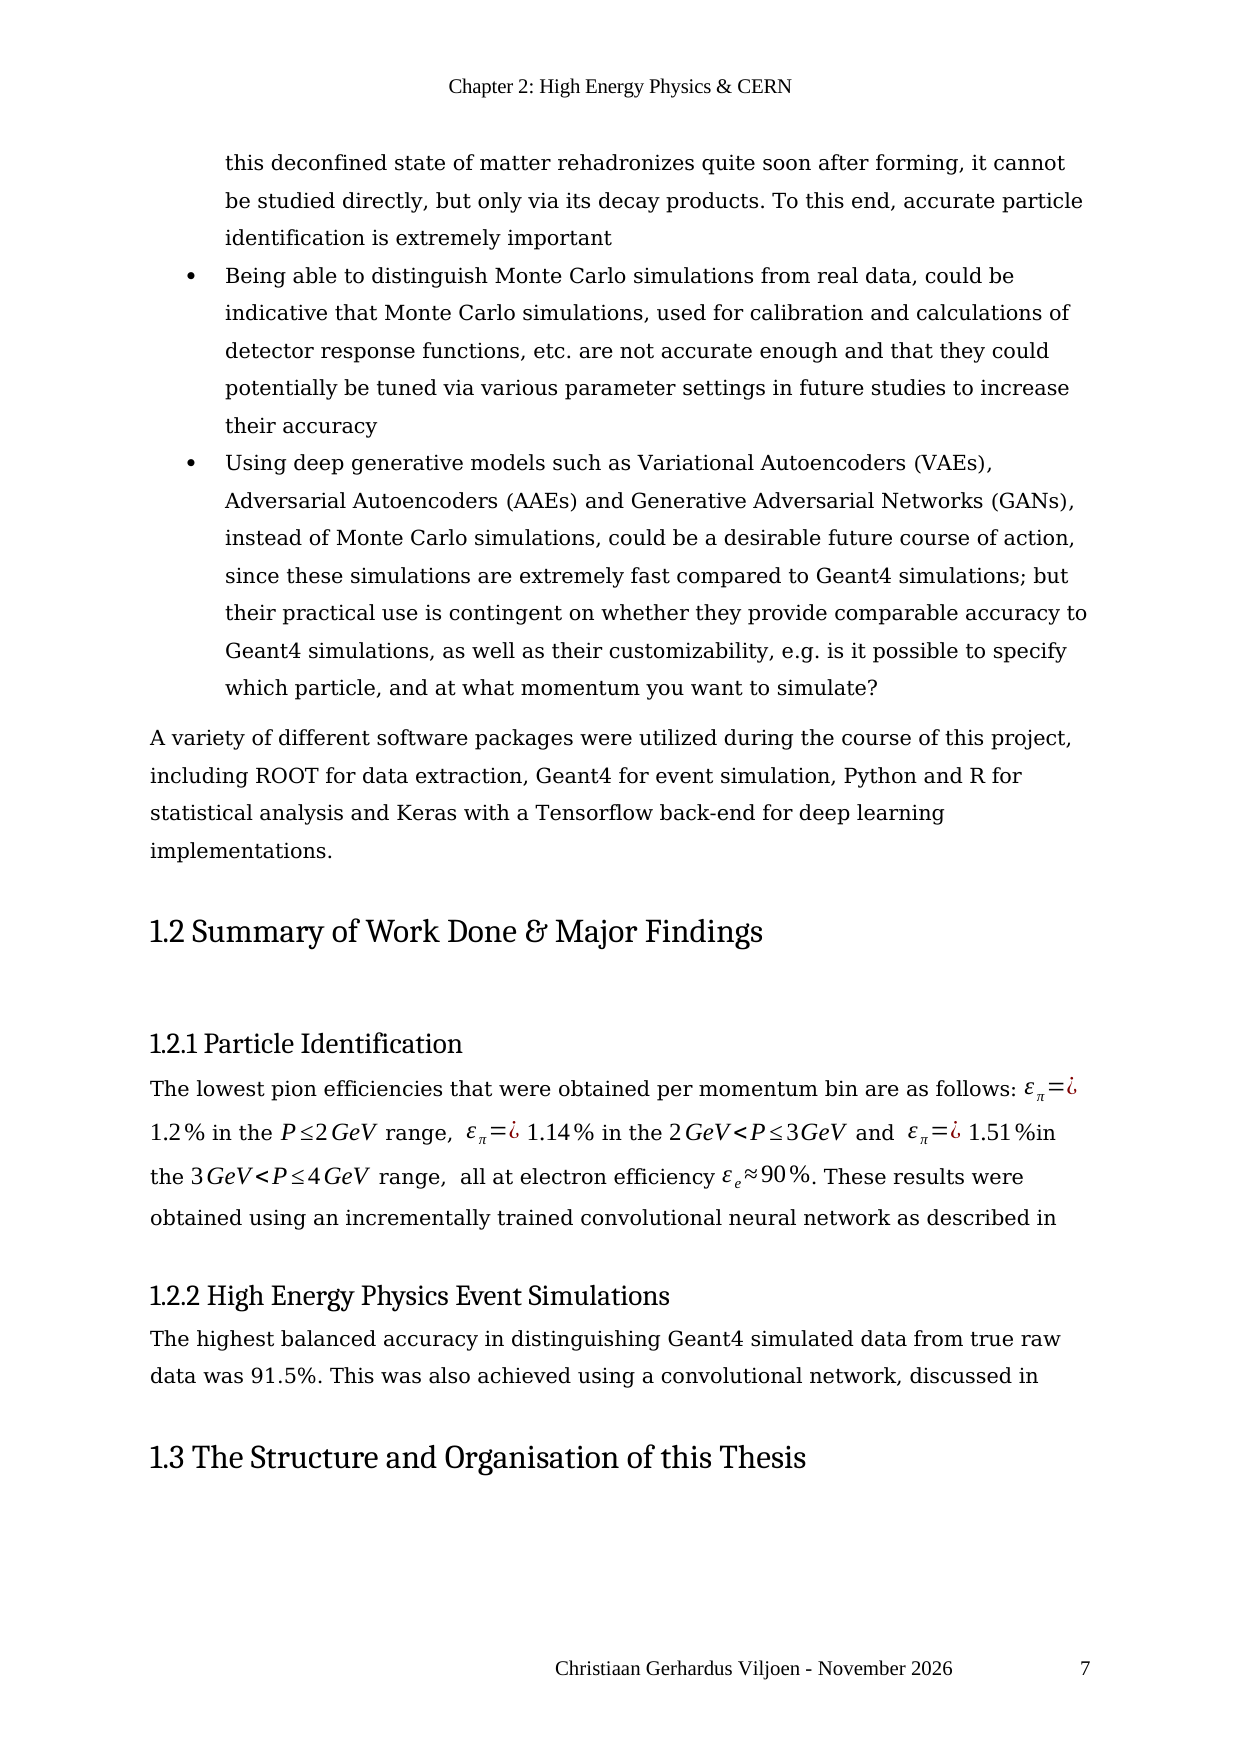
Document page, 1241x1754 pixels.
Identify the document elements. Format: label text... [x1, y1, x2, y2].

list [187, 150, 1090, 250]
text A variety of different software packages were utilized during the course of this project, including ROOT for data extraction, Geant4 for event simulation, Python and R for statistical analysis and Keras with a Tensorflow back-end for deep learning implementations. [150, 725, 1090, 863]
subtitle Particle Identification [150, 1027, 1090, 1060]
text The highest balanced accuracy in distinguishing Geant4 simulated data from true raw data was 91.5%. This was also achieved using a convolutional network, discussed in [150, 1326, 1090, 1388]
subtitle The Structure and Organisation of this Thesis [150, 1438, 1090, 1476]
list Being able to distinguish Monte Carlo simulations from real data, could be indicative that Monte Carlo simulations, used for calibration and calculations of detector response functions, etc. are not accurate enough and that they could potentially be tuned via various parameter settings in future studies to increase their accuracy [187, 262, 1090, 438]
list Using deep generative models such as Variational Autoencoders (VAEs), Adversarial Autoencoders (AAEs) and Generative Adversarial Networks (GANs), instead of Monte Carlo simulations, could be a desirable future course of action, since these simulations are extremely fast compared to Geant4 simulations; but their practical use is contingent on whether they provide comparable accuracy to Geant4 simulations, as well as their customizability, e.g. is it possible to specify which particle, and at what momentum you want to simulate? [187, 450, 1090, 700]
subtitle Summary of Work Done & Major Findings [150, 913, 1090, 951]
text The lowest pion efficiencies that were obtained per momentum bin are as follows: in the range, in the and in the range, all at electron efficiency . These results were obtained using an incrementally trained convolutional neural network as described in [150, 1073, 1090, 1229]
subtitle High Energy Physics Event Simulations [150, 1279, 1090, 1313]
